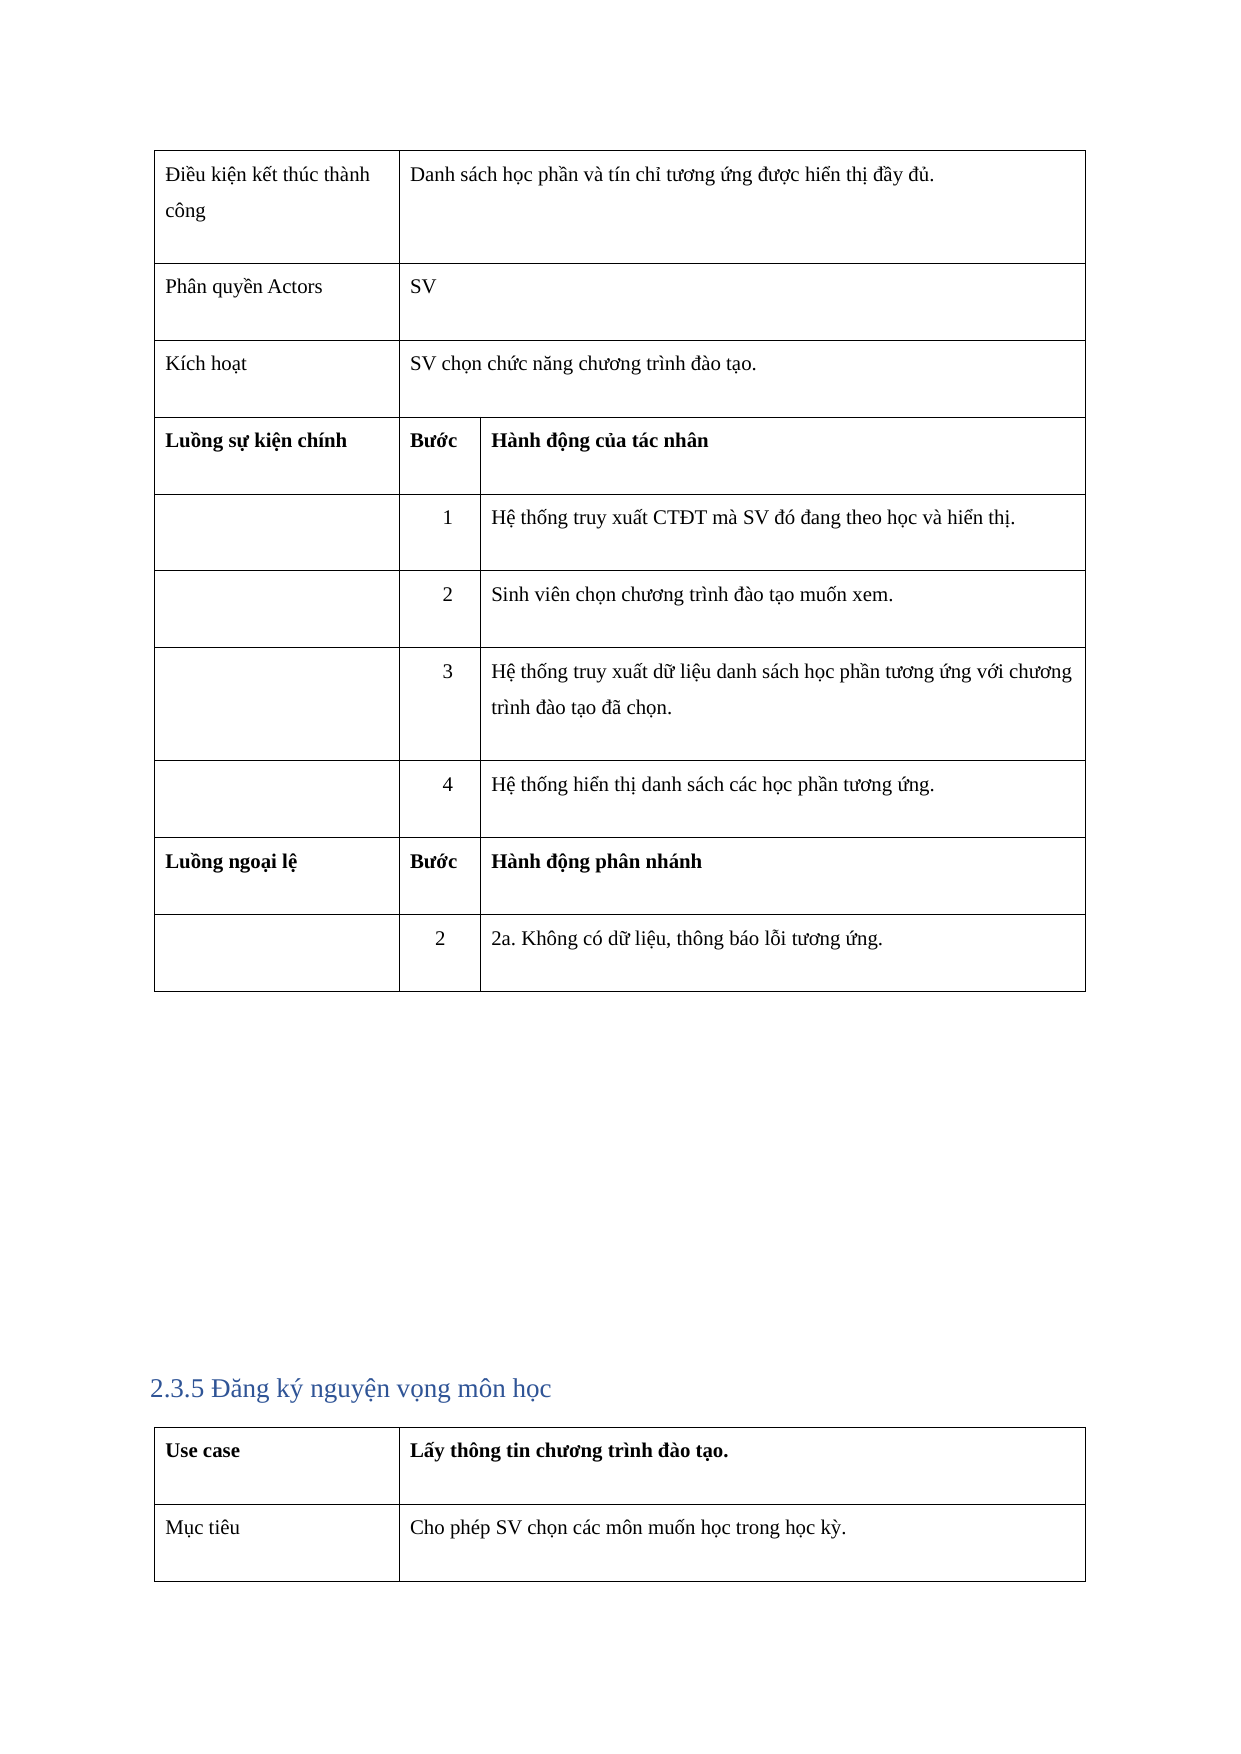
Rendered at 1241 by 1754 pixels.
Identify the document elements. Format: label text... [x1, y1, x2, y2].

table_cell [400, 495, 480, 570]
table_cell Sinh viên chọn chương trình đào tạo muốn xem. [481, 571, 1085, 647]
table_cell [400, 648, 480, 760]
table_cell Phân quyền Actors [155, 264, 399, 340]
table_cell Danh sách học phần và tín chỉ tương ứng được hiển thị đầy đủ. [400, 151, 1085, 263]
table_cell 2 [400, 915, 480, 991]
table_cell 2a. Không có dữ liệu, thông báo lỗi tương ứng. [481, 915, 1085, 991]
table_header Lấy thông tin chương trình đào tạo. [400, 1428, 1085, 1504]
table_cell Luồng sự kiện chính [155, 418, 399, 493]
table_cell Kích hoạt [155, 341, 399, 417]
table_cell [400, 571, 480, 647]
table_header Use case [155, 1428, 399, 1504]
table_cell Hành động phân nhánh [481, 838, 1085, 914]
table_cell Bước [400, 838, 480, 914]
table_cell Bước [400, 418, 480, 493]
table_cell Điều kiện kết thúc thành công [155, 151, 399, 263]
table_cell Mục tiêu [155, 1505, 399, 1581]
table_cell SV [400, 264, 1085, 340]
table_cell Hệ thống truy xuất dữ liệu danh sách học phần tương ứng với chương trình đào tạo đã chọn. [481, 648, 1085, 760]
table_cell Hệ thống truy xuất CTĐT mà SV đó đang theo học và hiển thị. [481, 495, 1085, 570]
subtitle 2.3.5 Đăng ký nguyện vọng môn học [150, 1372, 1090, 1403]
table_cell Hệ thống hiển thị danh sách các học phần tương ứng. [481, 761, 1085, 837]
table_cell Cho phép SV chọn các môn muốn học trong học kỳ. [400, 1505, 1085, 1581]
table_cell [155, 495, 399, 570]
table_cell [155, 915, 399, 991]
table_cell [155, 761, 399, 837]
table_cell [400, 761, 480, 837]
table_cell Hành động của tác nhân [481, 418, 1085, 493]
table_cell SV chọn chức năng chương trình đào tạo. [400, 341, 1085, 417]
table_cell [155, 571, 399, 647]
table_cell [155, 648, 399, 760]
table_cell Luồng ngoại lệ [155, 838, 399, 914]
